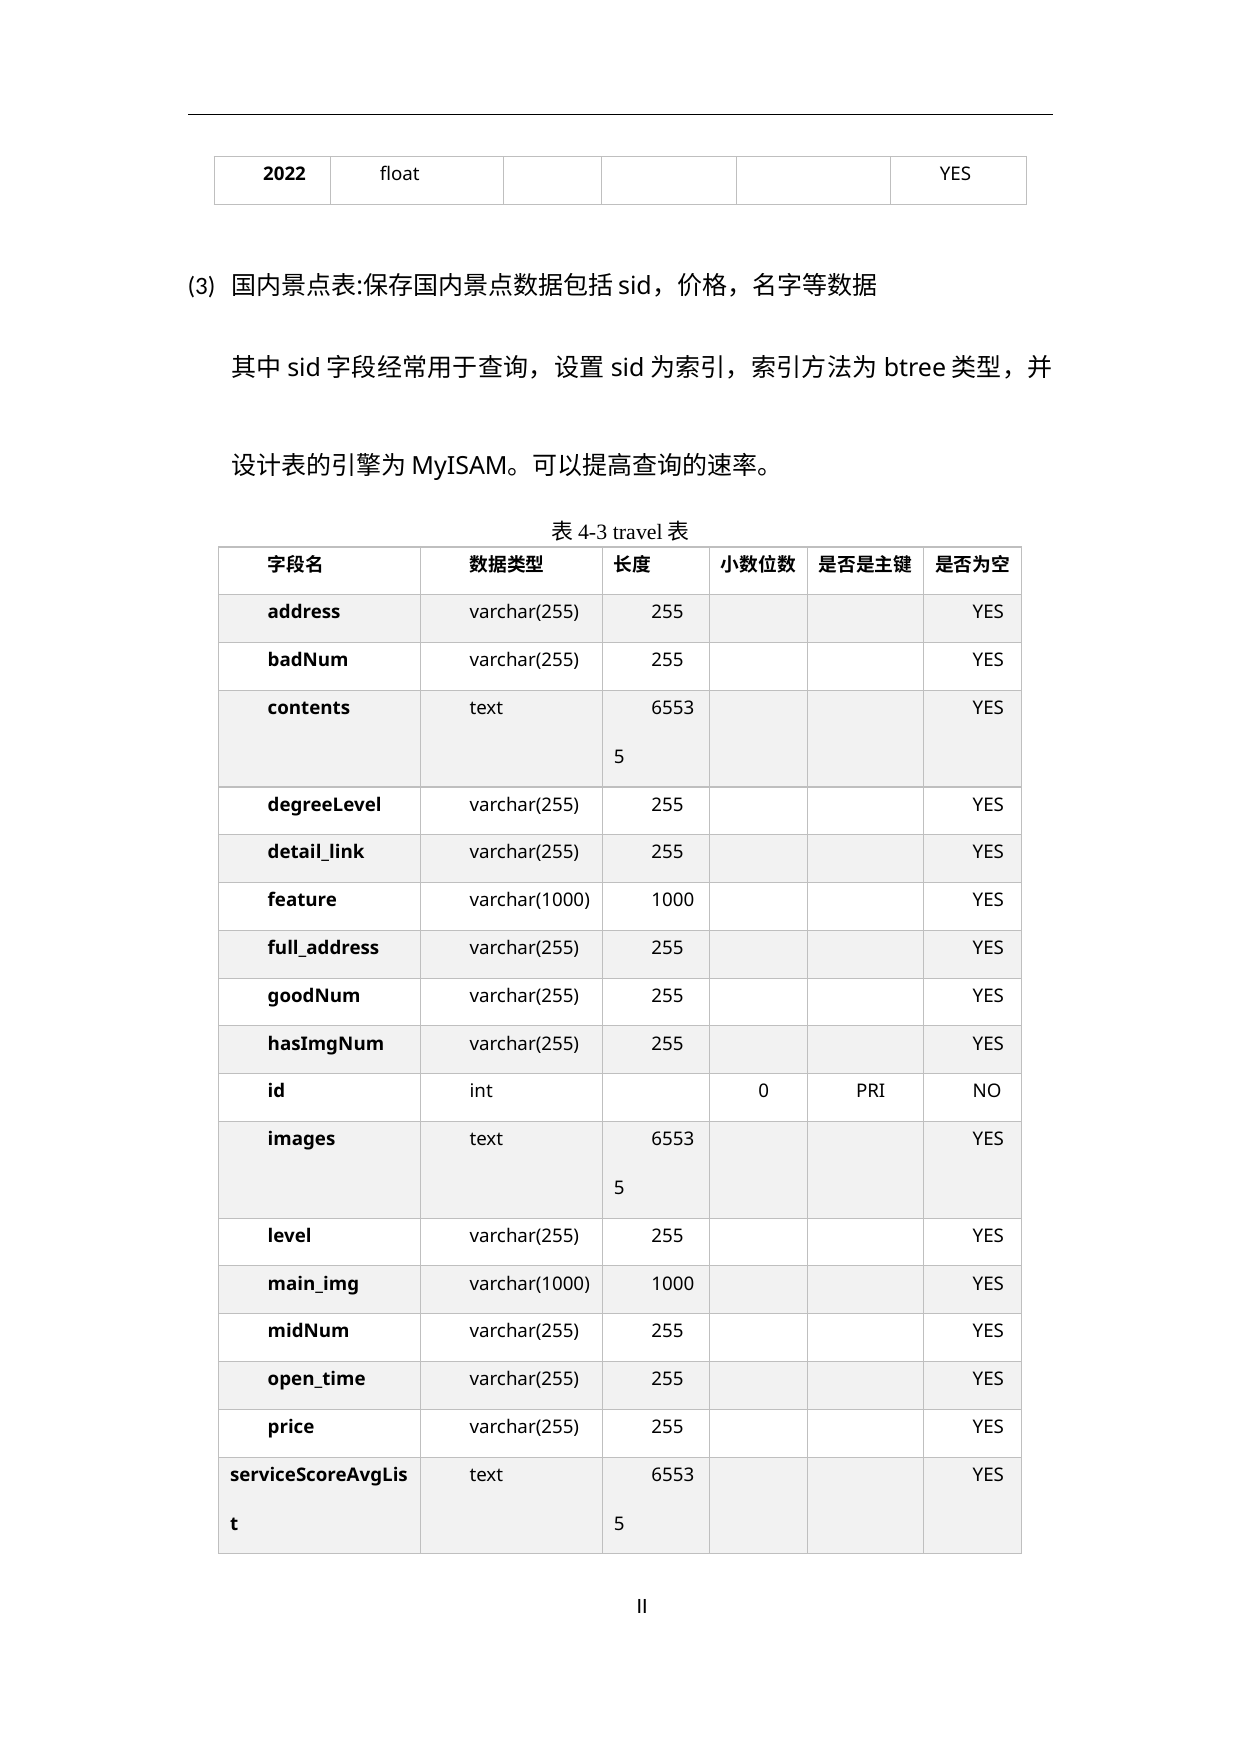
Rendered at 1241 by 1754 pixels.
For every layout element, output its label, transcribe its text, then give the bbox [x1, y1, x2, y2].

table_cell [710, 691, 807, 786]
table_cell [808, 788, 923, 834]
table_cell 255 [603, 1219, 709, 1265]
table_cell [710, 1314, 807, 1361]
table_cell YES [924, 595, 1021, 642]
table_cell YES [924, 1458, 1021, 1553]
table_cell [808, 1314, 923, 1361]
table_cell varchar(255) [421, 1026, 602, 1073]
table_cell text [421, 691, 602, 786]
table_cell YES [924, 643, 1021, 690]
table_cell YES [924, 691, 1021, 786]
table_cell [504, 157, 601, 204]
table_cell 0 [710, 1074, 807, 1121]
table_cell badNum [219, 643, 420, 690]
table_cell [710, 1122, 807, 1218]
table_cell [710, 1410, 807, 1457]
table_cell [710, 883, 807, 930]
table_cell varchar(255) [421, 835, 602, 882]
table_cell id [219, 1074, 420, 1121]
table_cell [710, 835, 807, 882]
table_cell 65535 [603, 1458, 709, 1553]
table_cell open_time [219, 1362, 420, 1409]
table_cell degreeLevel [219, 788, 420, 834]
table_cell [808, 595, 923, 642]
table_cell [737, 157, 890, 204]
table_cell 65535 [603, 1122, 709, 1218]
table_header 字段名 [219, 548, 420, 594]
table_cell main_img [219, 1266, 420, 1313]
table_cell midNum [219, 1314, 420, 1361]
table_cell varchar(255) [421, 788, 602, 834]
table_cell YES [891, 157, 1026, 204]
table_cell [808, 1362, 923, 1409]
table_cell varchar(255) [421, 1219, 602, 1265]
table_cell 2022 [215, 157, 330, 204]
table_cell 255 [603, 1410, 709, 1457]
table_cell YES [924, 979, 1021, 1025]
table_cell [808, 643, 923, 690]
table_cell YES [924, 1219, 1021, 1265]
table_cell YES [924, 1314, 1021, 1361]
table_cell [808, 1266, 923, 1313]
table_cell varchar(255) [421, 1314, 602, 1361]
table_cell 255 [603, 931, 709, 978]
table_cell 255 [603, 979, 709, 1025]
table_cell varchar(255) [421, 979, 602, 1025]
table_cell NO [924, 1074, 1021, 1121]
table_cell YES [924, 1362, 1021, 1409]
table_cell YES [924, 1410, 1021, 1457]
table_cell varchar(255) [421, 643, 602, 690]
table_cell hasImgNum [219, 1026, 420, 1073]
table_cell [808, 835, 923, 882]
table_cell [808, 979, 923, 1025]
table_cell [808, 1026, 923, 1073]
table_cell full_address [219, 931, 420, 978]
table_cell [808, 1410, 923, 1457]
table_cell varchar(255) [421, 931, 602, 978]
table_cell [710, 595, 807, 642]
table_cell [710, 1458, 807, 1553]
table_cell [808, 883, 923, 930]
table_cell address [219, 595, 420, 642]
table_cell varchar(255) [421, 595, 602, 642]
table_cell 255 [603, 835, 709, 882]
table_cell YES [924, 931, 1021, 978]
table_cell 255 [603, 788, 709, 834]
table_cell varchar(1000) [421, 1266, 602, 1313]
table_cell detail_link [219, 835, 420, 882]
table_cell YES [924, 1026, 1021, 1073]
table_cell serviceScoreAvgList [219, 1458, 420, 1553]
table_cell [710, 1219, 807, 1265]
table_cell 255 [603, 643, 709, 690]
table_cell YES [924, 835, 1021, 882]
text 表4-3 travel表 [187, 514, 1053, 546]
table_cell [710, 643, 807, 690]
table_cell int [421, 1074, 602, 1121]
table_header 数据类型 [421, 548, 602, 594]
table_cell [808, 691, 923, 786]
table_header 是否为空 [924, 548, 1021, 594]
table_cell varchar(1000) [421, 883, 602, 930]
table_cell YES [924, 1266, 1021, 1313]
table_cell [710, 979, 807, 1025]
table_cell [808, 931, 923, 978]
table_cell YES [924, 883, 1021, 930]
table_cell contents [219, 691, 420, 786]
table_cell [808, 1219, 923, 1265]
table_cell [808, 1458, 923, 1553]
table_cell [710, 931, 807, 978]
table_cell [603, 1074, 709, 1121]
table_cell [710, 1026, 807, 1073]
table_cell YES [924, 1122, 1021, 1218]
table_header 长度 [603, 548, 709, 594]
table_cell YES [924, 788, 1021, 834]
table_cell [602, 157, 736, 204]
table_cell [710, 788, 807, 834]
table_cell PRI [808, 1074, 923, 1121]
table_header 是否是主键 [808, 548, 923, 594]
table_cell 255 [603, 1362, 709, 1409]
list 其中sid字段经常用于查询，设置sid为索引，索引方法为btree类型，并设计表的引擎为MyISAM。可以提高查询的速率。 [231, 334, 1053, 497]
table_cell 255 [603, 1314, 709, 1361]
table_cell varchar(255) [421, 1362, 602, 1409]
table_cell 255 [603, 595, 709, 642]
table_cell goodNum [219, 979, 420, 1025]
table_cell 1000 [603, 1266, 709, 1313]
list 国内景点表:保存国内景点数据包括sid，价格，名字等数据 [187, 252, 1053, 317]
table_cell [710, 1362, 807, 1409]
table_cell 1000 [603, 883, 709, 930]
table_cell text [421, 1458, 602, 1553]
table_cell float [331, 157, 503, 204]
table_cell images [219, 1122, 420, 1218]
table_cell price [219, 1410, 420, 1457]
table_cell feature [219, 883, 420, 930]
table_cell [710, 1266, 807, 1313]
table_cell varchar(255) [421, 1410, 602, 1457]
table_cell level [219, 1219, 420, 1265]
table_cell [808, 1122, 923, 1218]
table_header 小数位数 [710, 548, 807, 594]
table_cell 65535 [603, 691, 709, 786]
table_cell 255 [603, 1026, 709, 1073]
table_cell text [421, 1122, 602, 1218]
